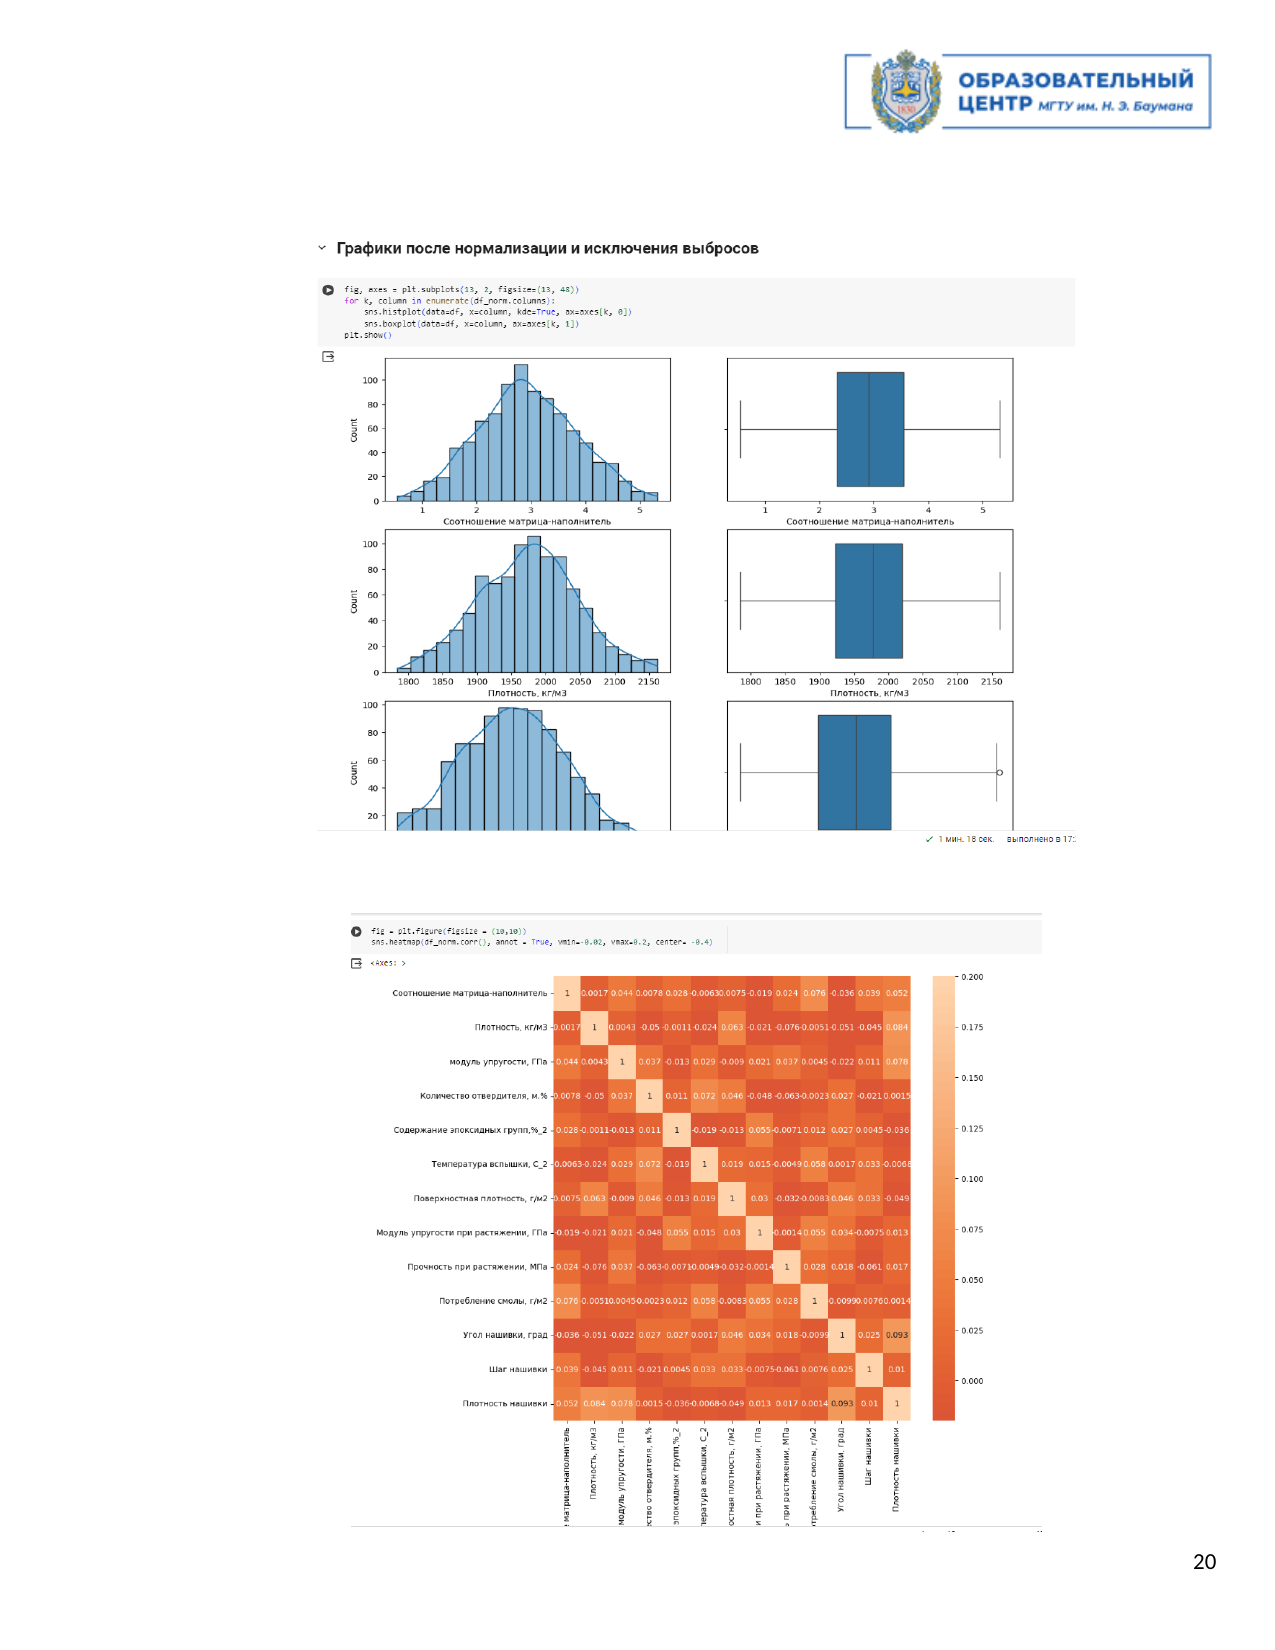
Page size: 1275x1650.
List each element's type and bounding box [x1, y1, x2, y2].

picture [814, 26, 1262, 149]
picture [351, 909, 1042, 1532]
picture [317, 215, 1076, 843]
